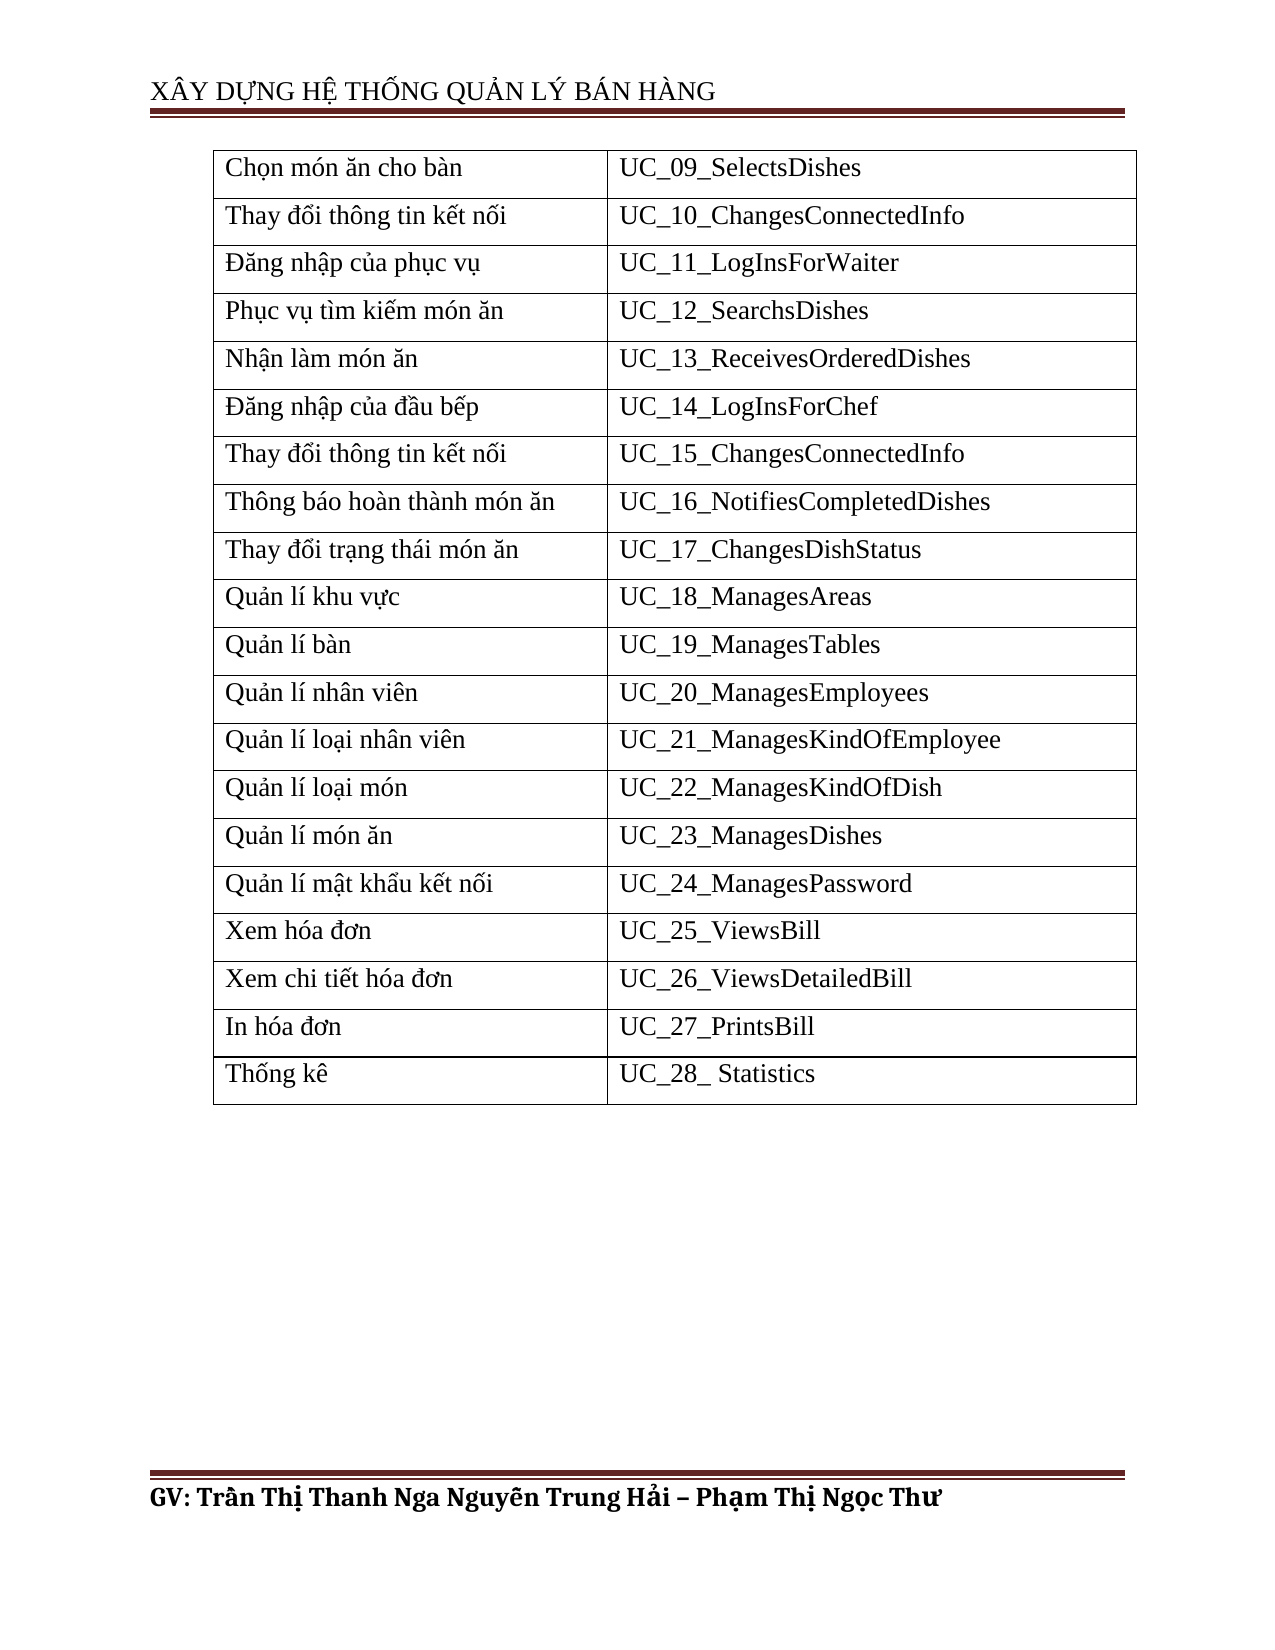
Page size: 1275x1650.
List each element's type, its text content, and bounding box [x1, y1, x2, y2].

table_cell UC_28_ Statistics [608, 1058, 1136, 1104]
table_cell Thay đổi thông tin kết nối [214, 199, 607, 245]
table_cell UC_09_SelectsDishes [608, 151, 1136, 198]
table_cell Phục vụ tìm kiếm món ăn [214, 294, 607, 341]
table_cell Xem chi tiết hóa đơn [214, 962, 607, 1009]
table_cell Quản lí bàn [214, 628, 607, 675]
table_cell UC_19_ManagesTables [608, 628, 1136, 675]
table_cell UC_17_ChangesDishStatus [608, 533, 1136, 579]
table_cell Đăng nhập của phục vụ [214, 246, 607, 293]
table_cell UC_25_ViewsBill [608, 914, 1136, 961]
table_cell Quản lí loại món [214, 771, 607, 818]
table_cell Nhận làm món ăn [214, 342, 607, 388]
table_cell Thay đổi thông tin kết nối [214, 437, 607, 484]
table_cell Quản lí mật khẩu kết nối [214, 867, 607, 913]
table_cell Chọn món ăn cho bàn [214, 151, 607, 198]
table_cell UC_13_ReceivesOrderedDishes [608, 342, 1136, 388]
table_cell UC_20_ManagesEmployees [608, 676, 1136, 722]
table_cell Quản lí nhân viên [214, 676, 607, 722]
table_cell UC_16_NotifiesCompletedDishes [608, 485, 1136, 532]
table_cell Thay đổi trạng thái món ăn [214, 533, 607, 579]
table_cell Quản lí khu vực [214, 580, 607, 627]
table_cell Quản lí loại nhân viên [214, 724, 607, 770]
table_cell UC_26_ViewsDetailedBill [608, 962, 1136, 1009]
table_cell UC_23_ManagesDishes [608, 819, 1136, 866]
table_cell Xem hóa đơn [214, 914, 607, 961]
table_cell UC_11_LogInsForWaiter [608, 246, 1136, 293]
table_cell UC_15_ChangesConnectedInfo [608, 437, 1136, 484]
table_cell UC_10_ChangesConnectedInfo [608, 199, 1136, 245]
table_cell UC_12_SearchsDishes [608, 294, 1136, 341]
table_cell Thống kê [214, 1058, 607, 1104]
table_cell In hóa đơn [214, 1010, 607, 1056]
table_cell UC_18_ManagesAreas [608, 580, 1136, 627]
table_cell UC_21_ManagesKindOfEmployee [608, 724, 1136, 770]
table_cell UC_14_LogInsForChef [608, 390, 1136, 436]
table_cell Thông báo hoàn thành món ăn [214, 485, 607, 532]
table_cell Quản lí món ăn [214, 819, 607, 866]
table_cell Đăng nhập của đầu bếp [214, 390, 607, 436]
table_cell UC_22_ManagesKindOfDish [608, 771, 1136, 818]
table_cell UC_24_ManagesPassword [608, 867, 1136, 913]
table_cell UC_27_PrintsBill [608, 1010, 1136, 1056]
